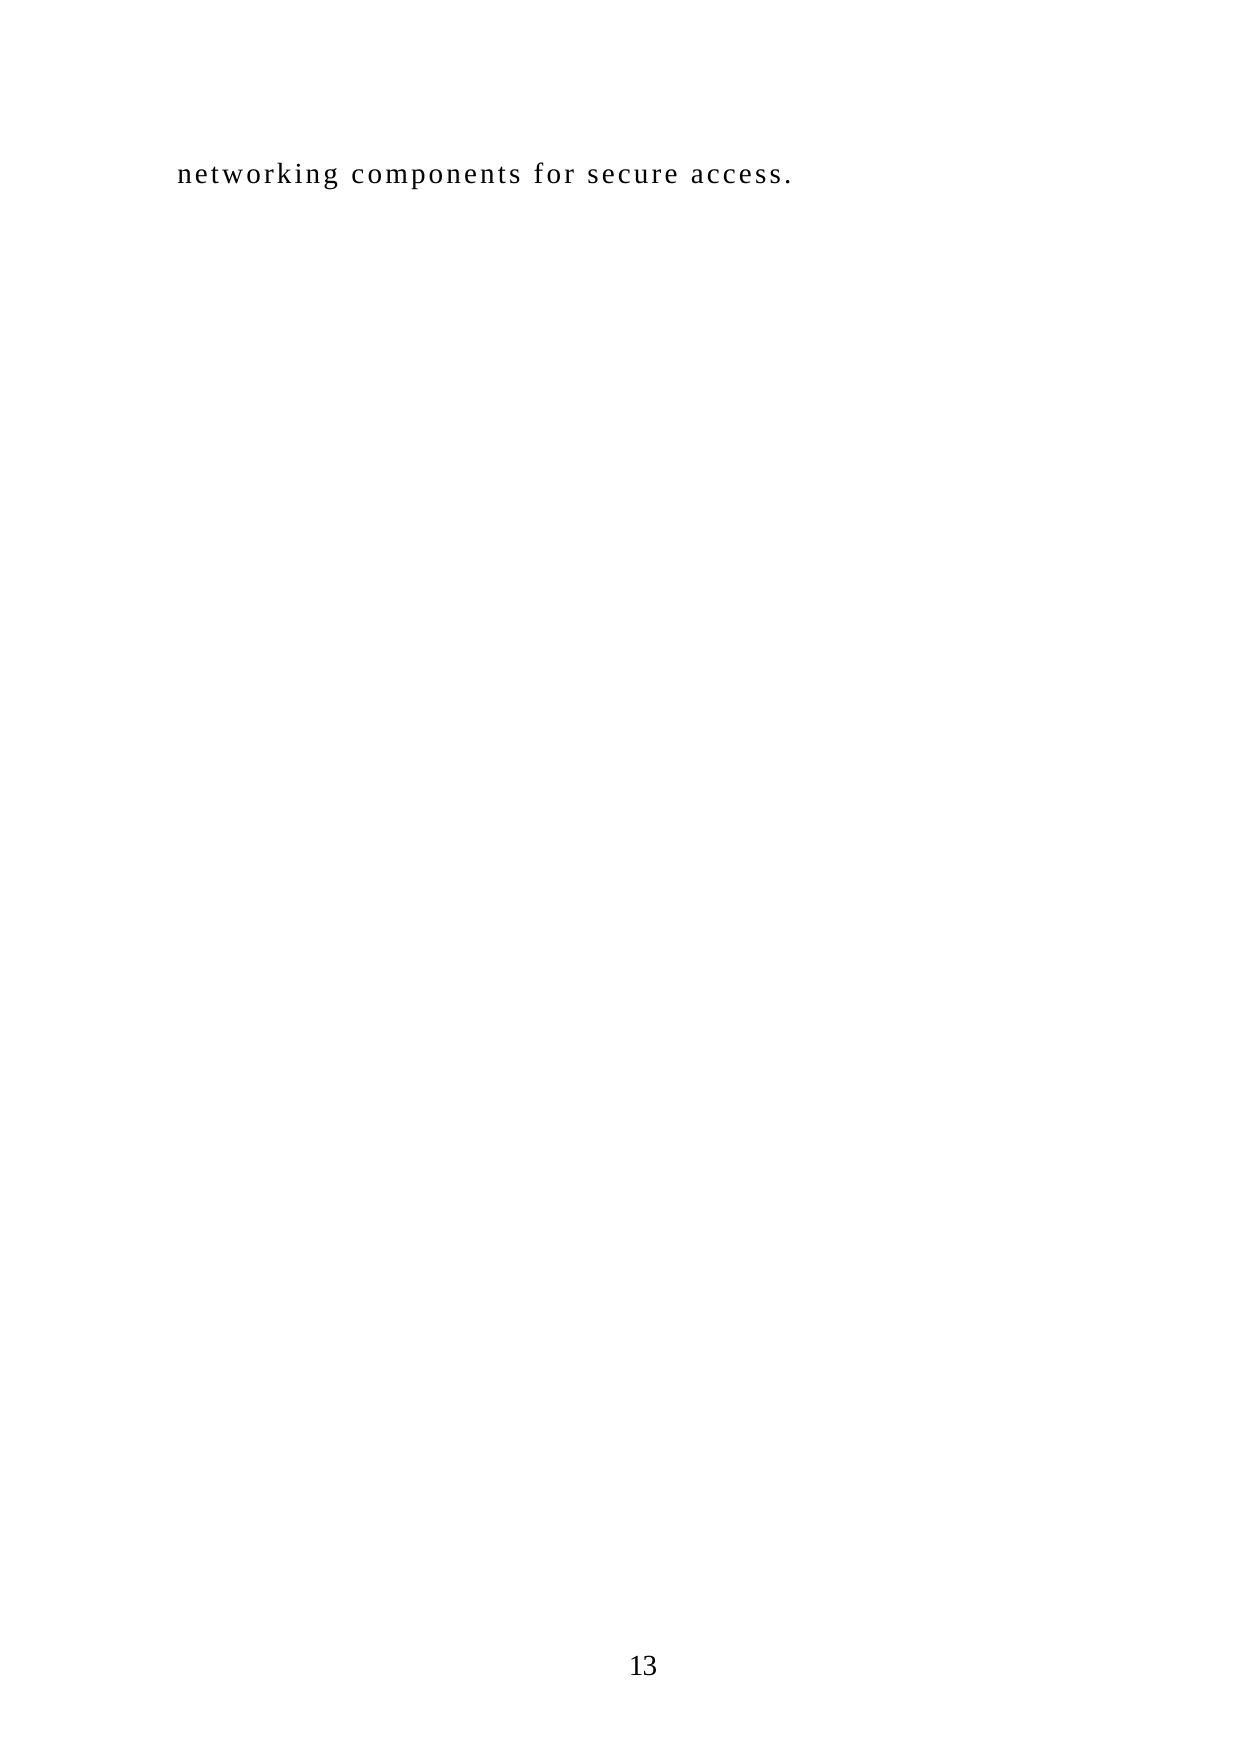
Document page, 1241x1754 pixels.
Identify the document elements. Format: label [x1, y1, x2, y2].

text [177, 156, 1122, 190]
